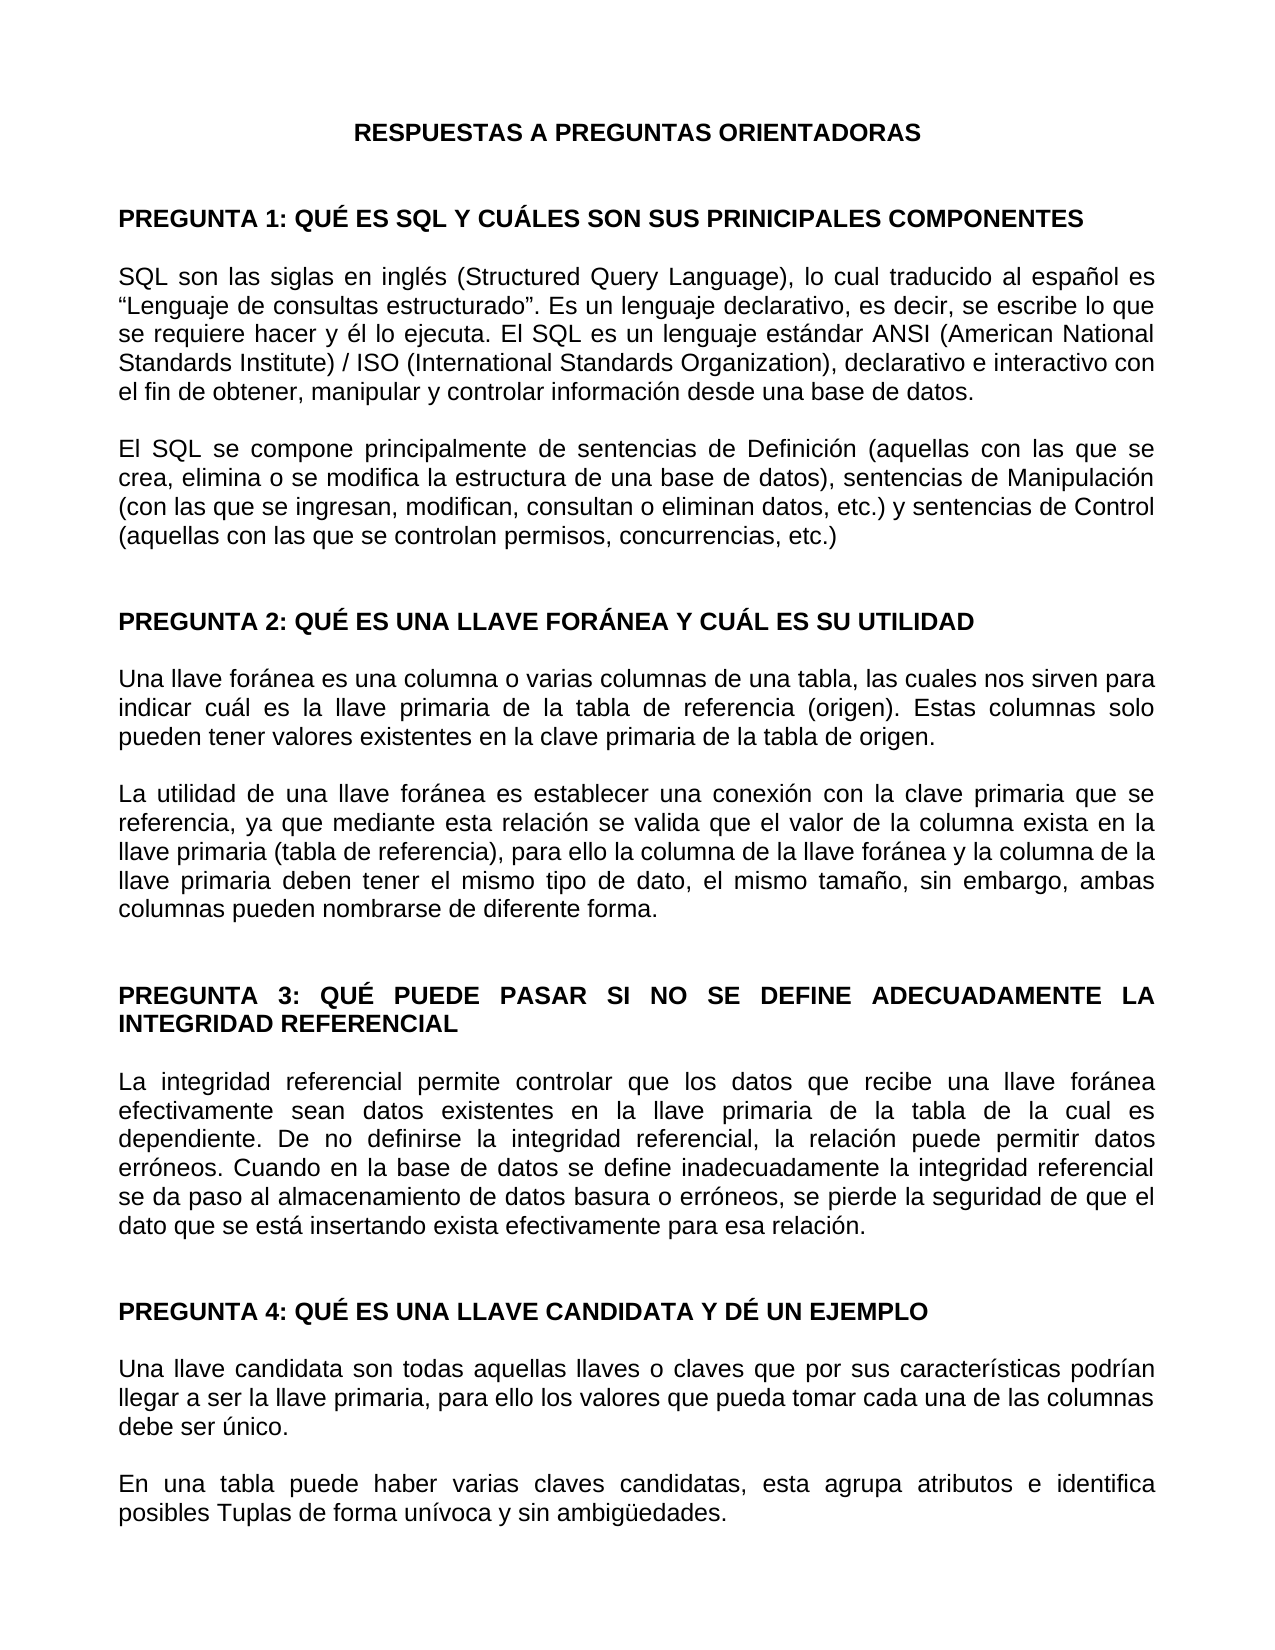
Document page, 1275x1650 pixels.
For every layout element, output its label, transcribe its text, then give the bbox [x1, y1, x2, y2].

text SQL son las siglas en inglés (Structured Query Language), lo cual traducido al español es “Lenguaje de consultas estructurado”. Es un lenguaje declarativo, es decir, se escribe lo que se requiere hacer y él lo ejecuta. El SQL es un lenguaje estándar ANSI (American National Standards Institute) / ISO (International Standards Organization), declarativo e interactivo con el fin de obtener, manipular y controlar información desde una base de datos. [118, 262, 1157, 406]
text PREGUNTA 2: QUÉ ES UNA LLAVE FORÁNEA Y CUÁL ES SU UTILIDAD [118, 607, 1157, 636]
text La integridad referencial permite controlar que los datos que recibe una llave foránea efectivamente sean datos existentes en la llave primaria de la tabla de la cual es dependiente. De no definirse la integridad referencial, la relación puede permitir datos erróneos. Cuando en la base de datos se define inadecuadamente la integridad referencial se da paso al almacenamiento de datos basura o erróneos, se pierde la seguridad de que el dato que se está insertando exista efectivamente para esa relación. [118, 1067, 1157, 1239]
text PREGUNTA 3: QUÉ PUEDE PASAR SI NO SE DEFINE ADECUADAMENTE LA INTEGRIDAD REFERENCIAL [118, 981, 1157, 1038]
text Una llave candidata son todas aquellas llaves o claves que por sus características podrían llegar a ser la llave primaria, para ello los valores que pueda tomar cada una de las columnas debe ser único. [118, 1354, 1157, 1441]
text Una llave foránea es una columna o varias columnas de una tabla, las cuales nos sirven para indicar cuál es la llave primaria de la tabla de referencia (origen). Estas columnas solo pueden tener valores existentes en la clave primaria de la tabla de origen. [118, 664, 1157, 751]
text En una tabla puede haber varias claves candidatas, esta agrupa atributos e identifica posibles Tuplas de forma unívoca y sin ambigüedades. [118, 1469, 1157, 1527]
text La utilidad de una llave foránea es establecer una conexión con la clave primaria que se referencia, ya que mediante esta relación se valida que el valor de la columna exista en la llave primaria (tabla de referencia), para ello la columna de la llave foránea y la columna de la llave primaria deben tener el mismo tipo de dato, el mismo tamaño, sin embargo, ambas columnas pueden nombrarse de diferente forma. [118, 779, 1157, 923]
text PREGUNTA 4: QUÉ ES UNA LLAVE CANDIDATA Y DÉ UN EJEMPLO [118, 1297, 1157, 1326]
text PREGUNTA 1: QUÉ ES SQL Y CUÁLES SON SUS PRINICIPALES COMPONENTES [118, 204, 1157, 233]
text RESPUESTAS A PREGUNTAS ORIENTADORAS [118, 118, 1157, 147]
text El SQL se compone principalmente de sentencias de Definición (aquellas con las que se crea, elimina o se modifica la estructura de una base de datos), sentencias de Manipulación (con las que se ingresan, modifican, consultan o eliminan datos, etc.) y sentencias de Control (aquellas con las que se controlan permisos, concurrencias, etc.) [118, 434, 1157, 549]
